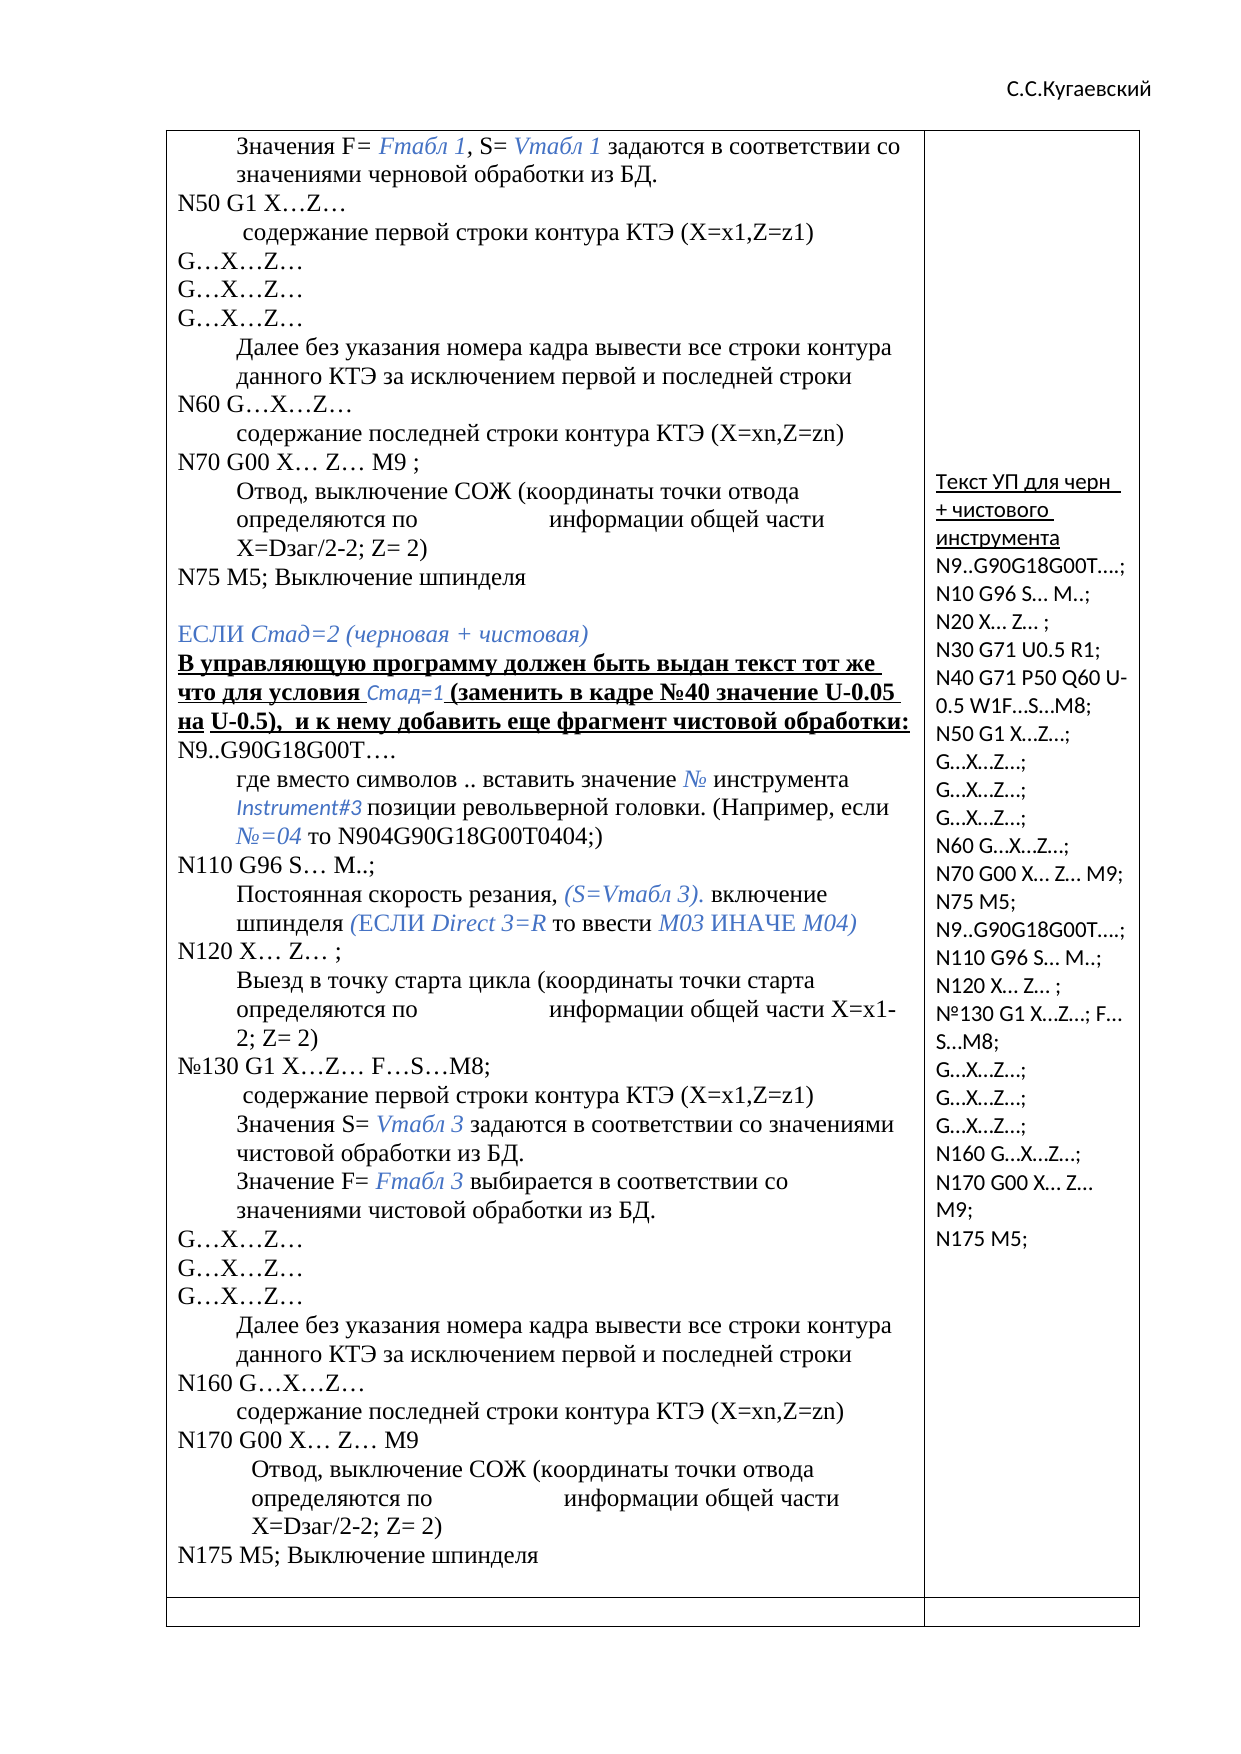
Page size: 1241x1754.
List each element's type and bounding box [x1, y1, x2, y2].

table_cell [167, 1598, 924, 1626]
table_cell [925, 1598, 1139, 1626]
table_cell [167, 131, 924, 1597]
table_cell [925, 131, 1139, 1597]
